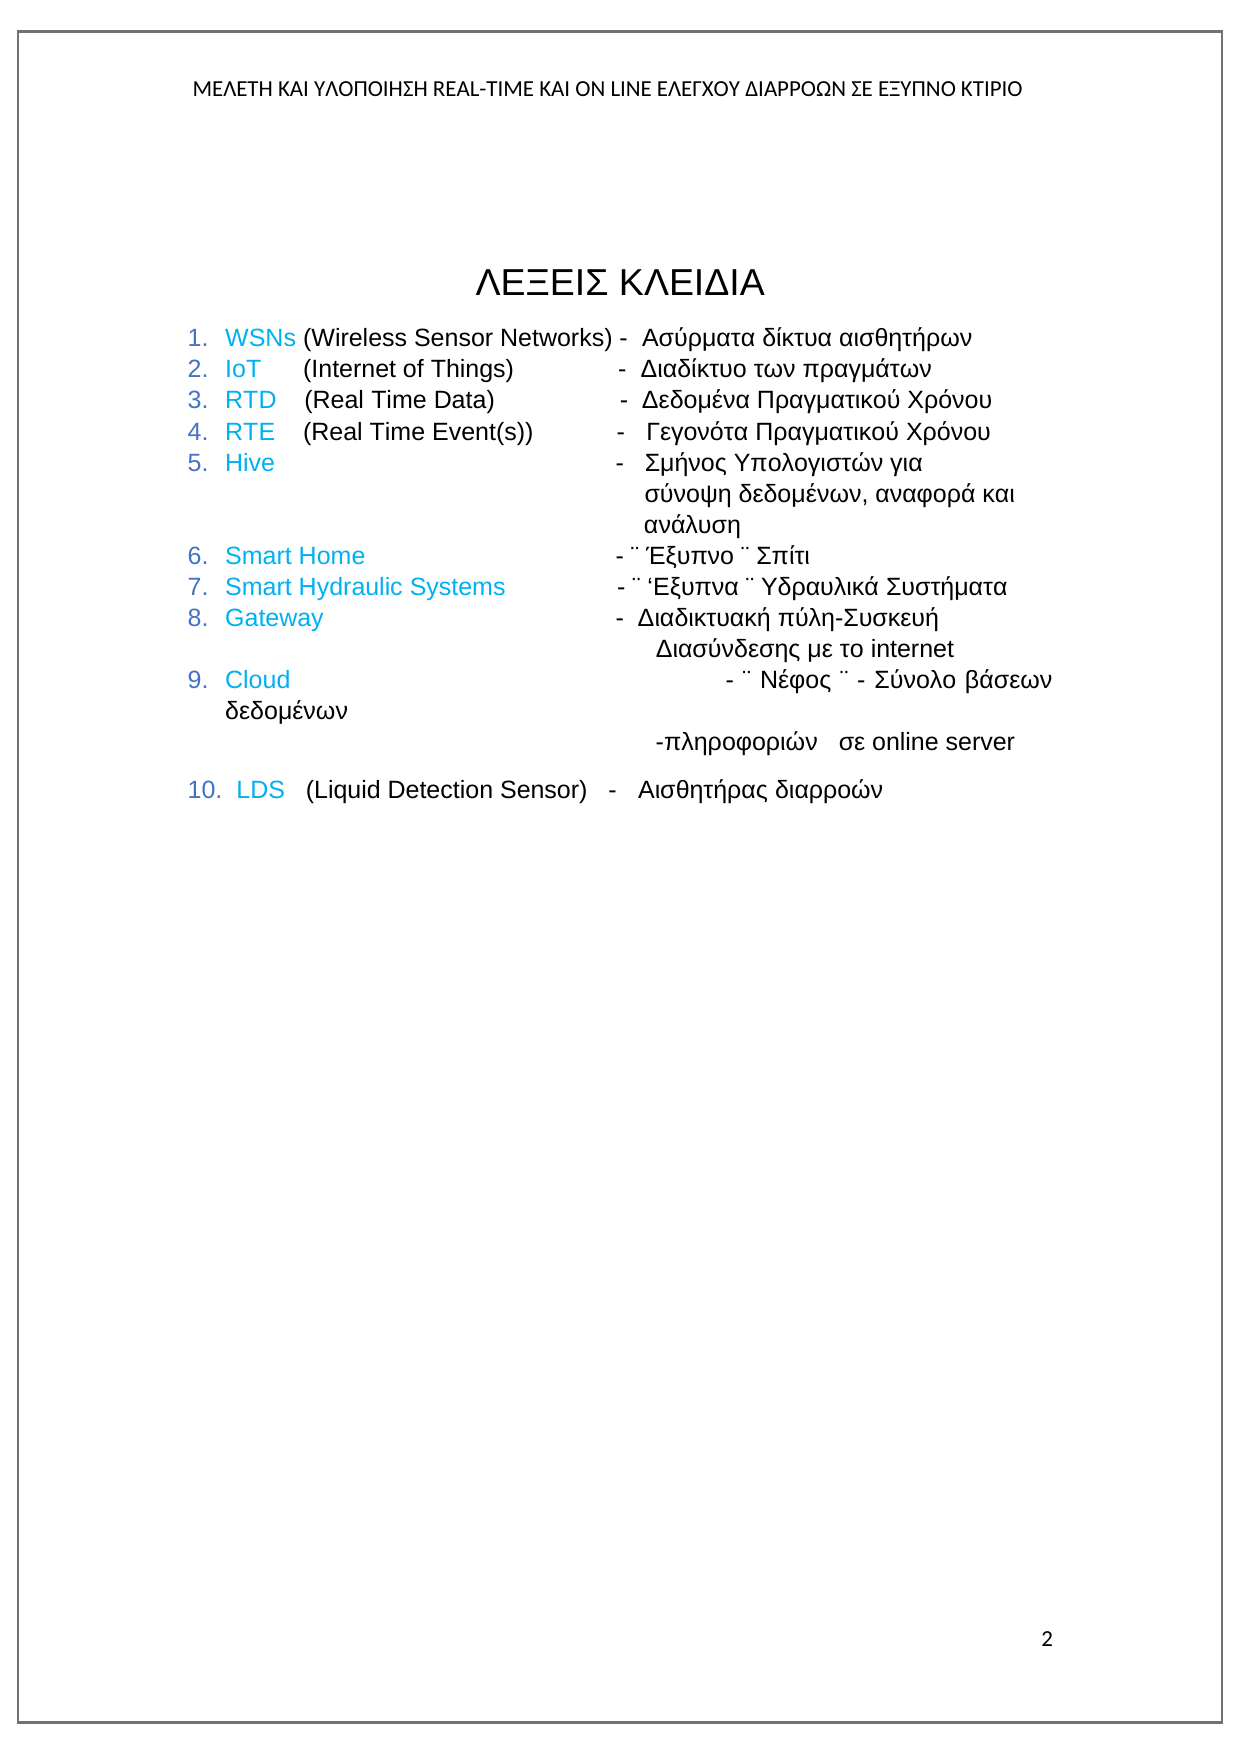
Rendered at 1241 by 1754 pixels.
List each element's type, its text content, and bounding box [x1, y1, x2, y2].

list Smart Hydraulic Systems - ¨ ‘Εξυπνα ¨ Υδραυλικά Συστήματα [187, 572, 1053, 600]
list Smart Home - ¨ Έξυπνο ¨ Σπίτι [187, 541, 1053, 569]
list RTE (Real Time Event(s)) - Γεγονότα Πραγματικού Χρόνου [187, 416, 1053, 445]
list Hive - Σμήνος Υπολογιστών για [187, 447, 1053, 476]
list Gateway - Διαδικτυακή πύλη-Συσκευή [187, 603, 1053, 631]
list Διασύνδεσης με το internet [225, 634, 1053, 662]
text 10. LDS (Liquid Detection Sensor) - Αισθητήρας διαρροών [187, 774, 1053, 803]
list WSNs (Wireless Sensor Networks) - Ασύρματα δίκτυα αισθητήρων [187, 323, 1053, 352]
list Cloud - ¨ Nέφος ¨ - Σύνολο βάσεων δεδομένων [187, 665, 1053, 724]
list -πληροφοριών σε online server [225, 727, 1053, 756]
list σύνοψη δεδομένων, αναφορά και [262, 478, 1053, 507]
list ΙοΤ (Internet of Things) - Διαδίκτυο των πραγμάτων [187, 354, 1053, 383]
list RTD (Real Time Data) - Δεδομένα Πραγματικού Χρόνου [187, 385, 1053, 414]
list ανάλυση [262, 509, 1053, 538]
text ΛΕΞΕΙΣ ΚΛΕΙΔΙΑ [187, 260, 1053, 303]
